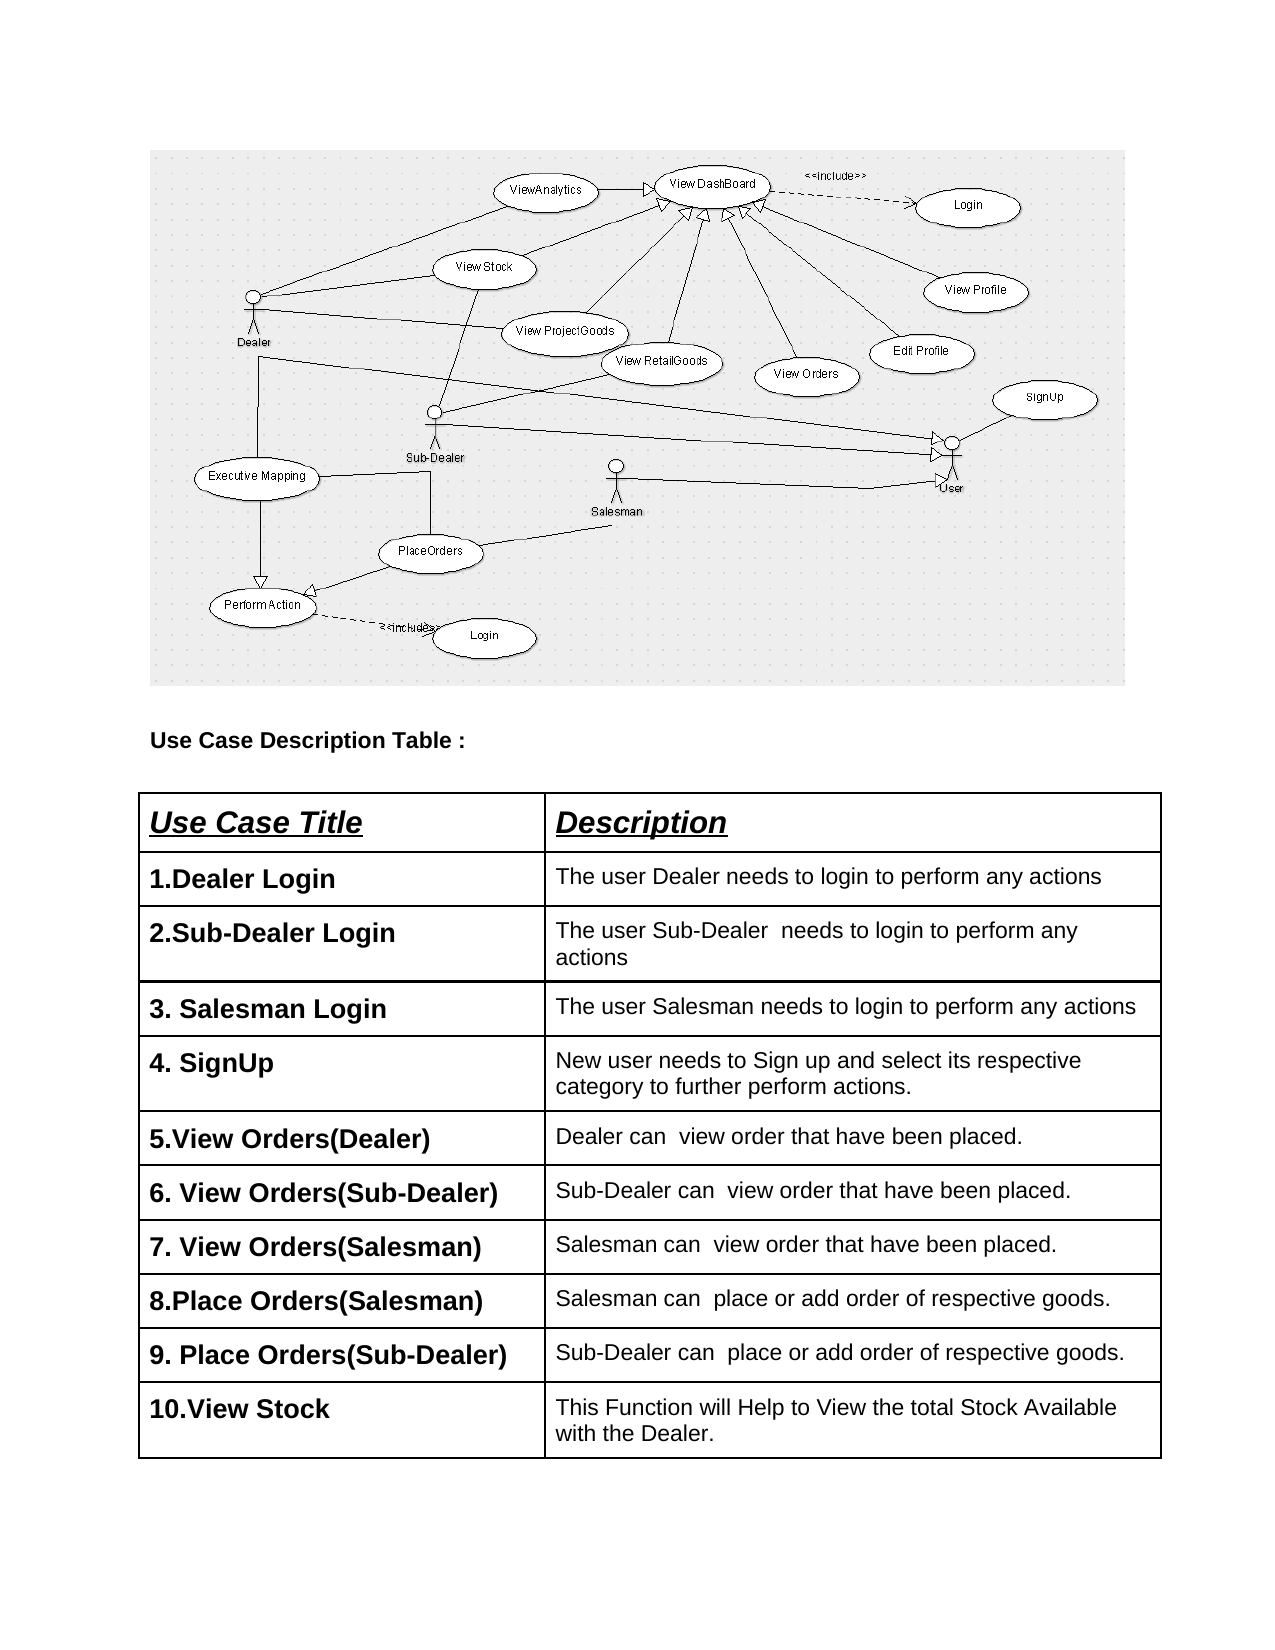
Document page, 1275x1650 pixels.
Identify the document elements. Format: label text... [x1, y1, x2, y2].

table_cell 9. Place Orders(Sub-Dealer) [140, 1329, 544, 1381]
table_cell Dealer can view order that have been placed. [546, 1112, 1160, 1164]
table_cell The user Sub-Dealer needs to login to perform any actions [546, 907, 1160, 980]
table_cell 4. SignUp [140, 1037, 544, 1110]
table_header Use Case Title [140, 794, 544, 851]
table_cell 10.View Stock [140, 1383, 544, 1457]
table_cell Salesman can view order that have been placed. [546, 1221, 1160, 1273]
table_cell 8.Place Orders(Salesman) [140, 1275, 544, 1327]
table_cell Salesman can place or add order of respective goods. [546, 1275, 1160, 1327]
table_cell 3. Salesman Login [140, 983, 544, 1034]
table_cell 2.Sub-Dealer Login [140, 907, 544, 980]
table_cell The user Dealer needs to login to perform any actions [546, 853, 1160, 905]
table_header Description [546, 794, 1160, 851]
table_cell The user Salesman needs to login to perform any actions [546, 983, 1160, 1034]
subtitle Use Case Description Table : [150, 727, 1125, 753]
table_cell New user needs to Sign up and select its respective category to further perform actions. [546, 1037, 1160, 1110]
table_cell This Function will Help to View the total Stock Available with the Dealer. [546, 1383, 1160, 1457]
table_cell Sub-Dealer can view order that have been placed. [546, 1166, 1160, 1218]
table_cell 6. View Orders(Sub-Dealer) [140, 1166, 544, 1218]
table_cell 1.Dealer Login [140, 853, 544, 905]
table_cell Sub-Dealer can place or add order of respective goods. [546, 1329, 1160, 1381]
table_cell 5.View Orders(Dealer) [140, 1112, 544, 1164]
table_cell 7. View Orders(Salesman) [140, 1221, 544, 1273]
picture [150, 150, 1125, 686]
